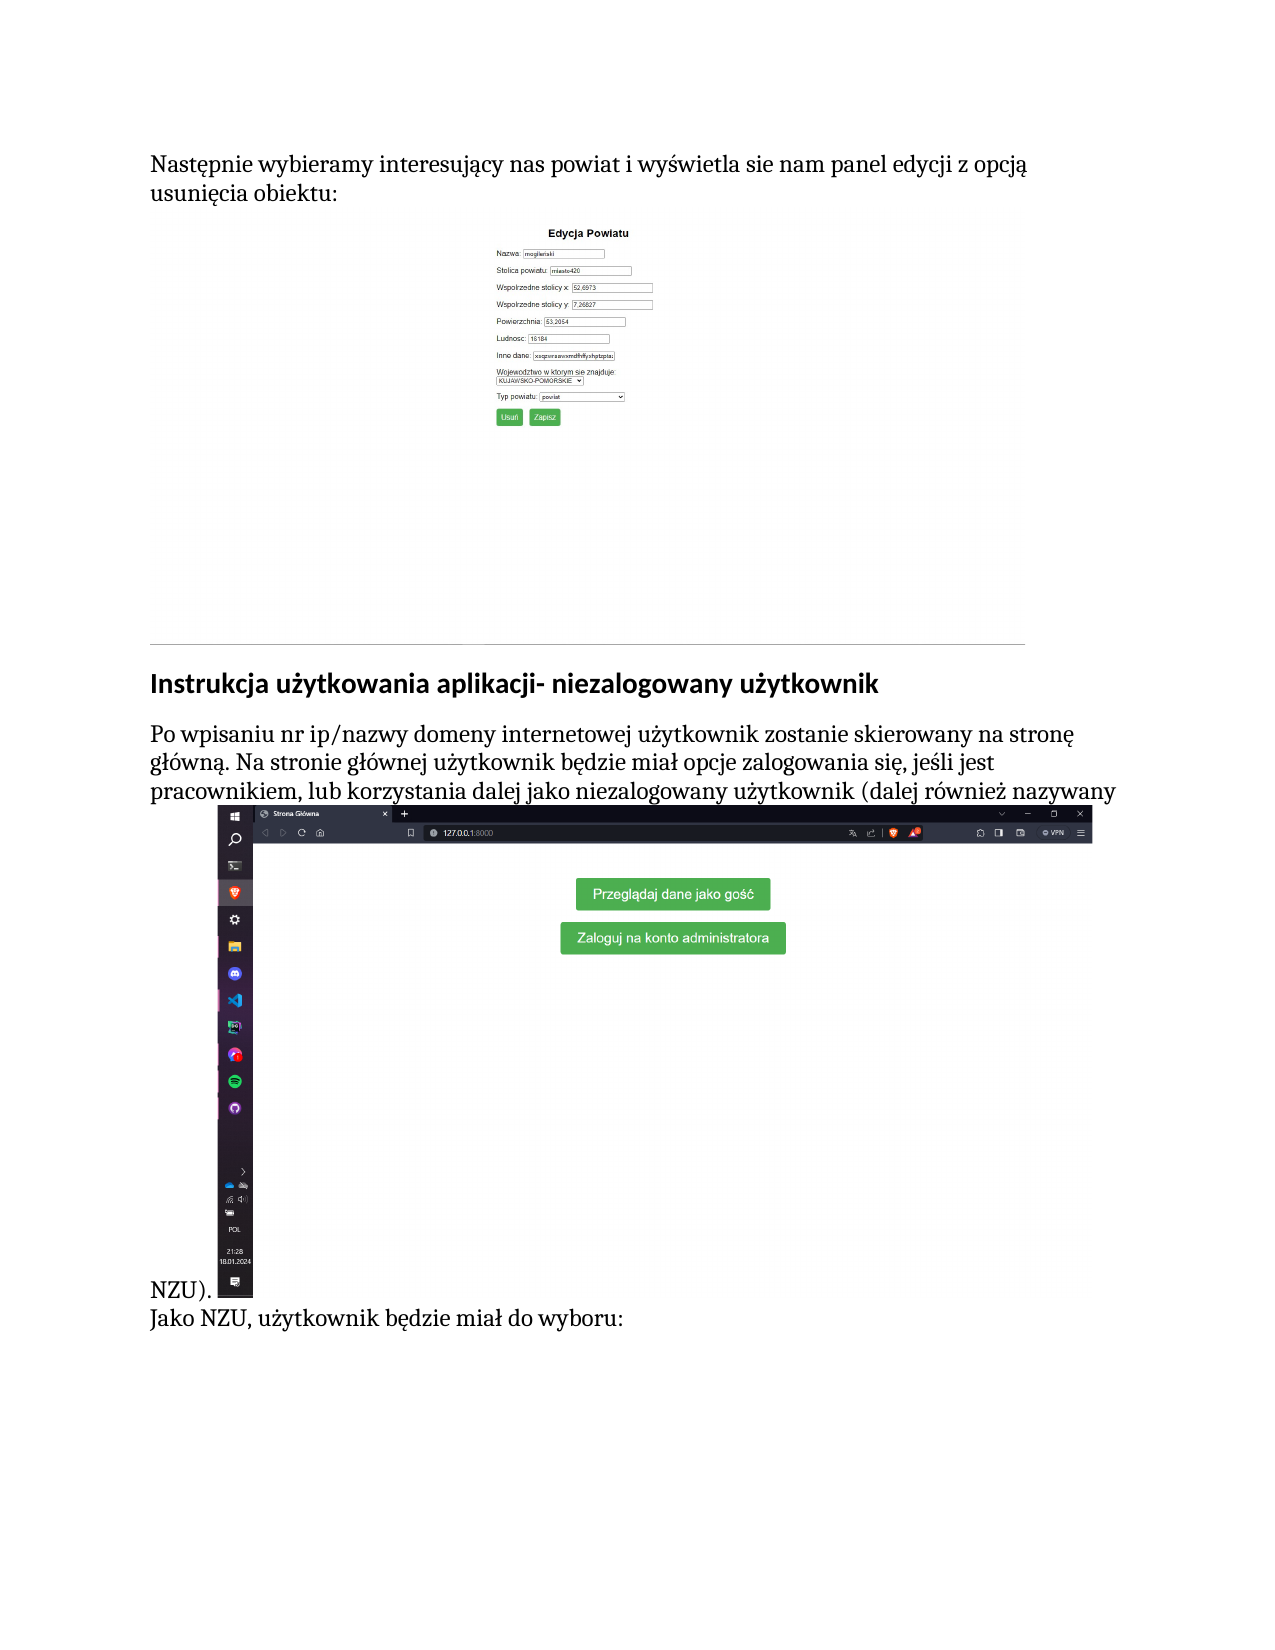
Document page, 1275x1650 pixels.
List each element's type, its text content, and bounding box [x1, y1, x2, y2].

picture [217, 805, 1093, 1298]
subtitle Instrukcja użytkowania aplikacji- niezalogowany użytkownik [150, 665, 1125, 701]
picture [150, 207, 1025, 645]
